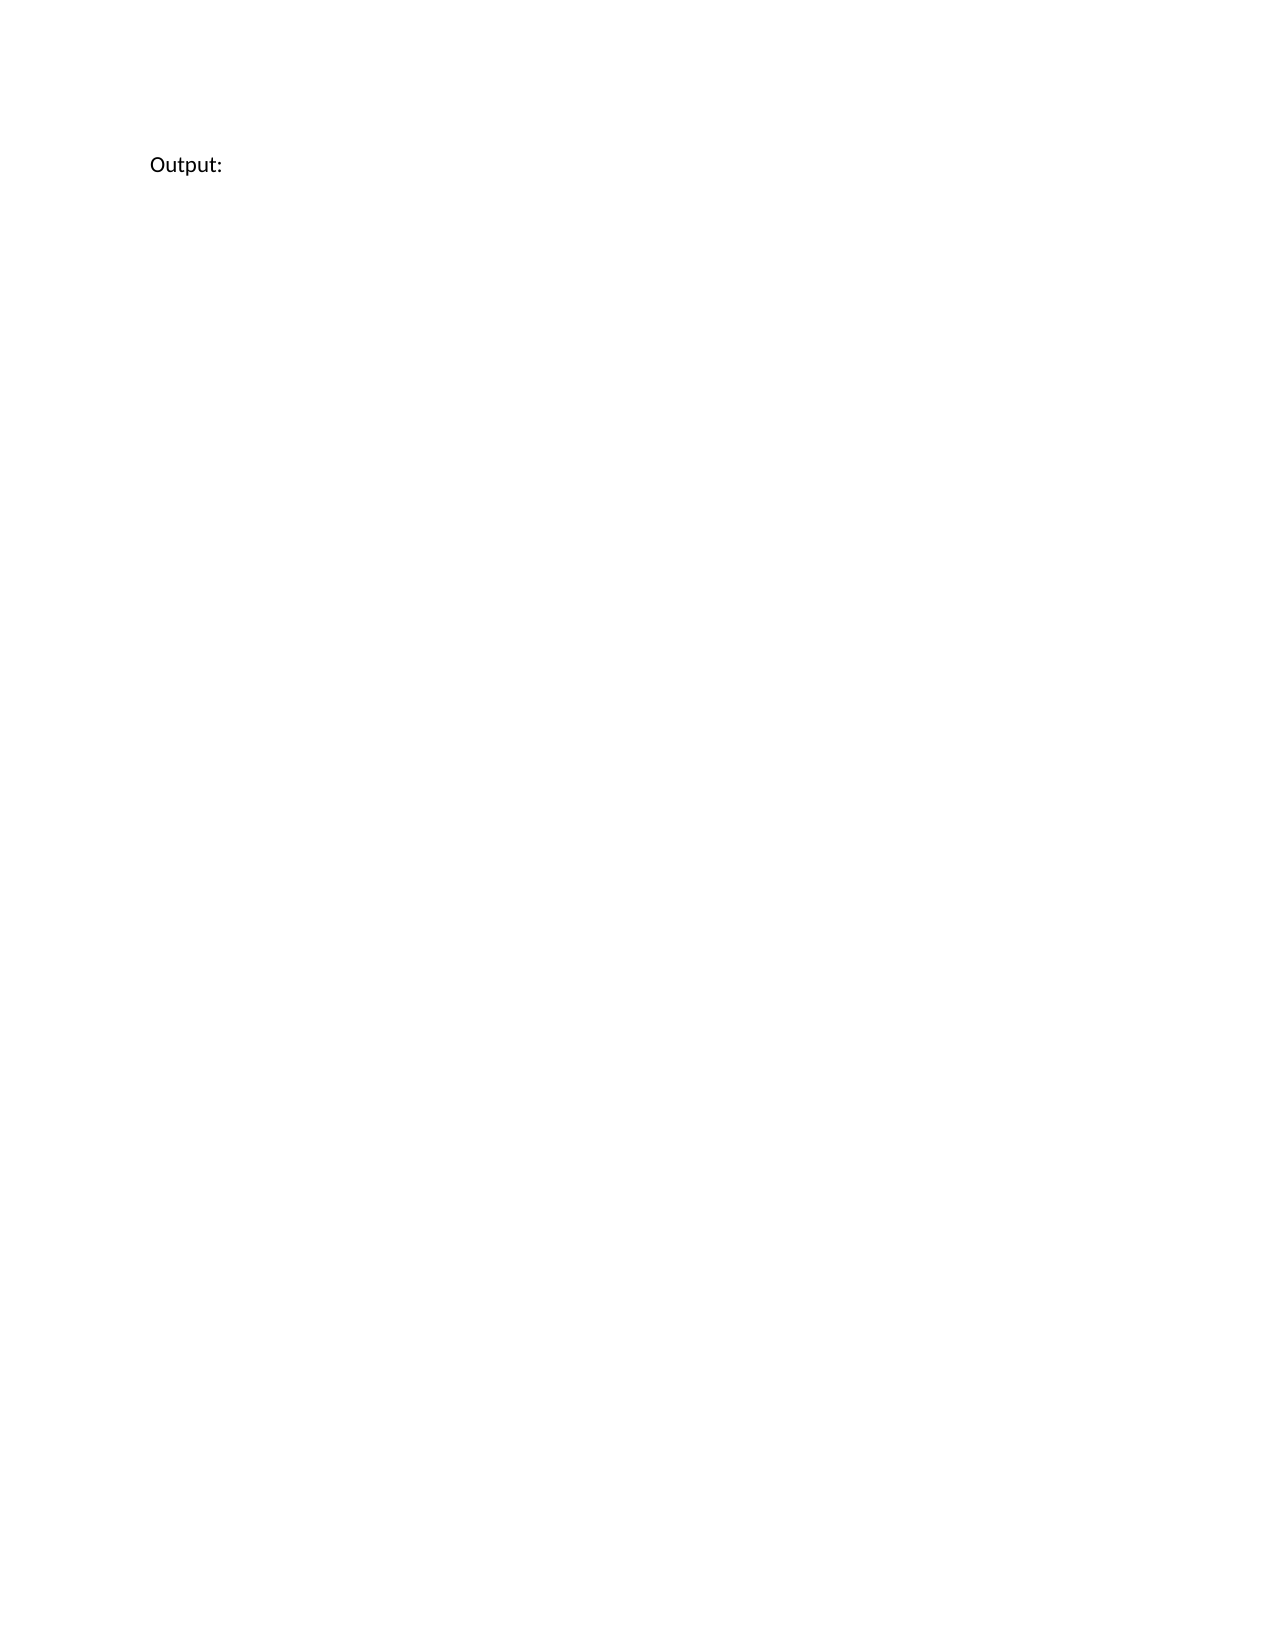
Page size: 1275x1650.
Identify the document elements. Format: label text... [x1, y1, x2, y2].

text Output: [150, 150, 1125, 178]
